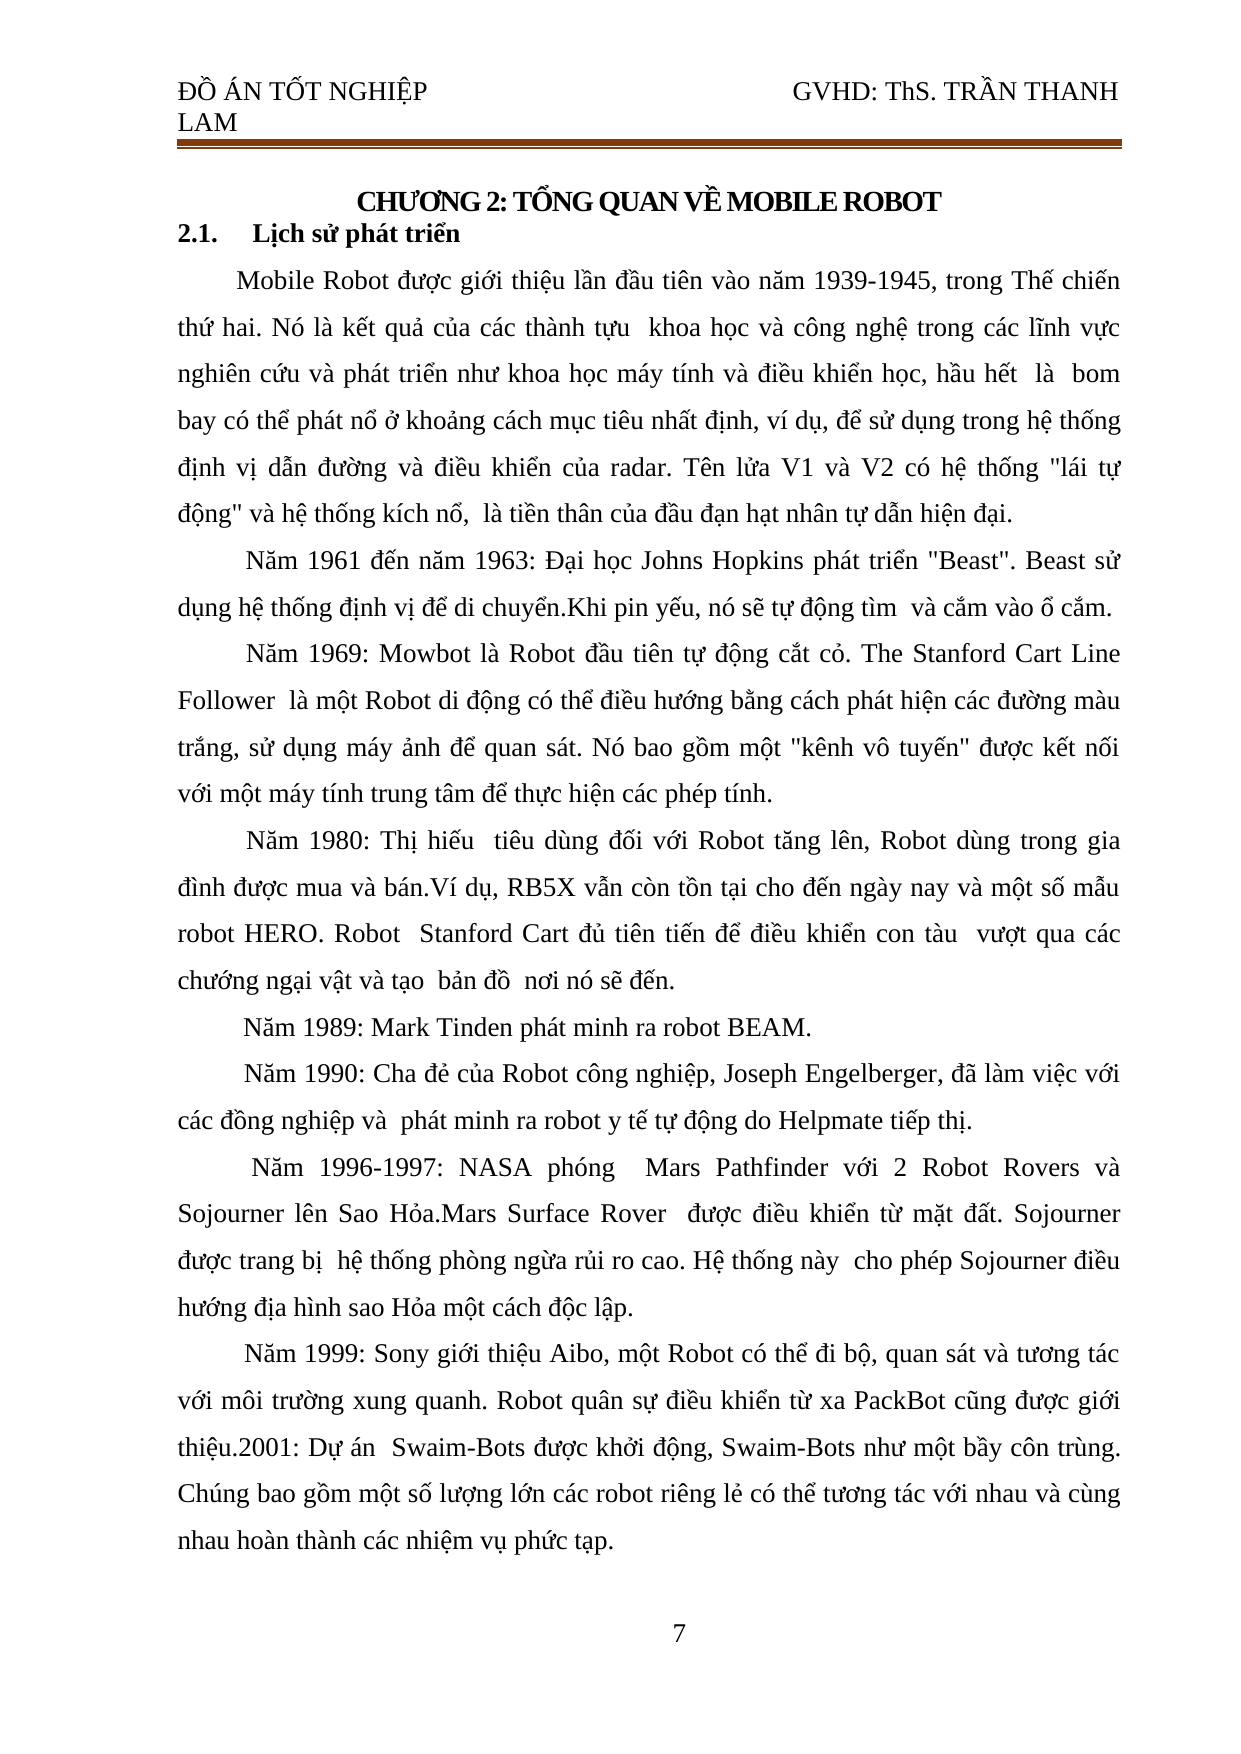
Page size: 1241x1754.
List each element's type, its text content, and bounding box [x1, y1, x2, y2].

text Năm 1999: Sony giới thiệu Aibo, một Robot có thể đi bộ, quan sát và tương tác với môi trường xung quanh. Robot quân sự điều khiển từ xa PackBot cũng được giới thiệu.2001: Dự án Swaim-Bots được khởi động, Swaim-Bots như một bầy côn trùng. Chúng bao gồm một số lượng lớn các robot riêng lẻ có thể tương tác với nhau và cùng nhau hoàn thành các nhiệm vụ phức tạp. [177, 1337, 1122, 1555]
text 2.1. Lịch sử phát triển [177, 217, 1093, 248]
text Năm 1989: Mark Tinden phát minh ra robot BEAM. [177, 1011, 1122, 1042]
text Mobile Robot được giới thiệu lần đầu tiên vào năm 1939-1945, trong Thế chiến thứ hai. Nó là kết quả của các thành tựu khoa học và công nghệ trong các lĩnh vực nghiên cứu và phát triển như khoa học máy tính và điều khiển học, hầu hết là bom bay có thể phát nổ ở khoảng cách mục tiêu nhất định, ví dụ, để sử dụng trong hệ thống định vị dẫn đường và điều khiển của radar. Tên lửa V1 và V2 có hệ thống "lái tự động" và hệ thống kích nổ, là tiền thân của đầu đạn hạt nhân tự dẫn hiện đại. [177, 264, 1122, 528]
text Năm 1969: Mowbot là Robot đầu tiên tự động cắt cỏ. The Stanford Cart Line Follower là một Robot di động có thể điều hướng bằng cách phát hiện các đường màu trắng, sử dụng máy ảnh để quan sát. Nó bao gồm một "kênh vô tuyến" được kết nối với một máy tính trung tâm để thực hiện các phép tính. [177, 637, 1122, 808]
text Năm 1961 đến năm 1963: Đại học Johns Hopkins phát triển "Beast". Beast sử dụng hệ thống định vị để di chuyển.Khi pin yếu, nó sẽ tự động tìm và cắm vào ổ cắm. [177, 544, 1122, 622]
text Năm 1996-1997: NASA phóng Mars Pathfinder với 2 Robot Rovers và Sojourner lên Sao Hỏa.Mars Surface Rover được điều khiển từ mặt đất. Sojourner được trang bị hệ thống phòng ngừa rủi ro cao. Hệ thống này cho phép Sojourner điều hướng địa hình sao Hỏa một cách độc lập. [177, 1151, 1122, 1322]
text Năm 1990: Cha đẻ của Robot công nghiệp, Joseph Engelberger, đã làm việc với các đồng nghiệp và phát minh ra robot y tế tự động do Helpmate tiếp thị. [177, 1057, 1122, 1135]
text Năm 1980: Thị hiếu tiêu dùng đối với Robot tăng lên, Robot dùng trong gia đình được mua và bán.Ví dụ, RB5X vẫn còn tồn tại cho đến ngày nay và một số mẫu robot HERO. Robot Stanford Cart đủ tiên tiến để điều khiển con tàu vượt qua các chướng ngại vật và tạo bản đồ nơi nó sẽ đến. [177, 824, 1122, 995]
text CHƯƠNG 2: TỔNG QUAN VỀ MOBILE ROBOT [177, 180, 1122, 217]
